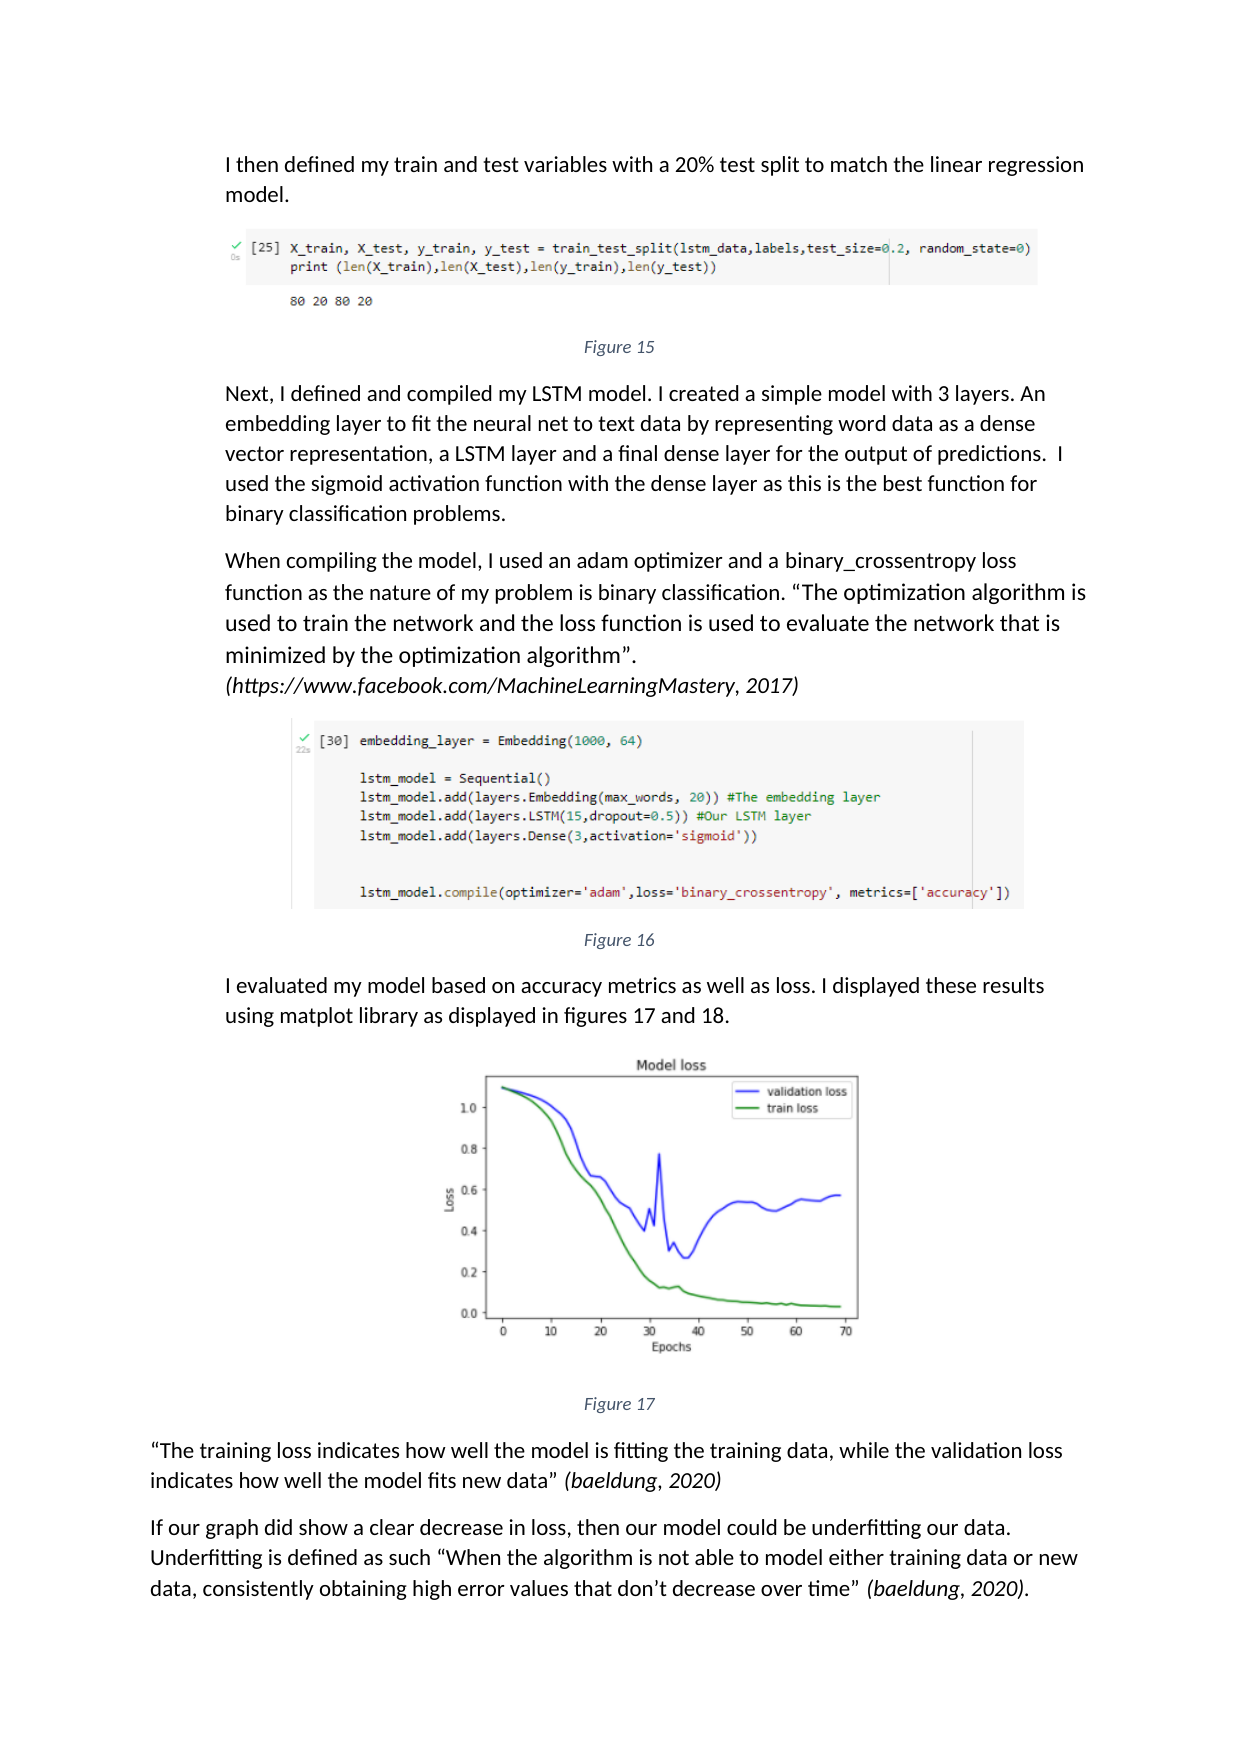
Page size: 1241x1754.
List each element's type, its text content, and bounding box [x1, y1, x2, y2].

text I then defined my train and test variables with a 20% test split to match the linear regression model. [225, 150, 1090, 208]
text Figure 16 [150, 928, 1090, 951]
picture [436, 1048, 879, 1374]
picture [291, 718, 1024, 909]
picture [225, 227, 1038, 317]
text If our graph did show a clear decrease in loss, then our model could be underfitting our data. Underfitting is defined as such “When the algorithm is not able to model either training data or new data, consistently obtaining high error values that don’t decrease over time” (baeldung, 2020). [150, 1513, 1090, 1602]
text Next, I defined and compiled my LSTM model. I created a simple model with 3 layers. An embedding layer to fit the neural net to text data by representing word data as a dense vector representation, a LSTM layer and a final dense layer for the output of predictions. I used the sigmoid activation function with the dense layer as this is the best function for binary classification problems. [225, 379, 1090, 528]
text When compiling the model, I used an adam optimizer and a binary_crossentropy loss function as the nature of my problem is binary classification. “The optimization algorithm is used to train the network and the loss function is used to evaluate the network that is minimized by the optimization algorithm”. (https://www.facebook.com/MachineLearningMastery, 2017) [225, 546, 1090, 699]
text I evaluated my model based on accuracy metrics as well as loss. I displayed these results using matplot library as displayed in figures 17 and 18. [225, 971, 1090, 1030]
text Figure 15 [150, 335, 1090, 358]
text “The training loss indicates how well the model is fitting the training data, while the validation loss indicates how well the model fits new data” (baeldung, 2020) [150, 1436, 1090, 1494]
text Figure 17 [150, 1392, 1090, 1415]
